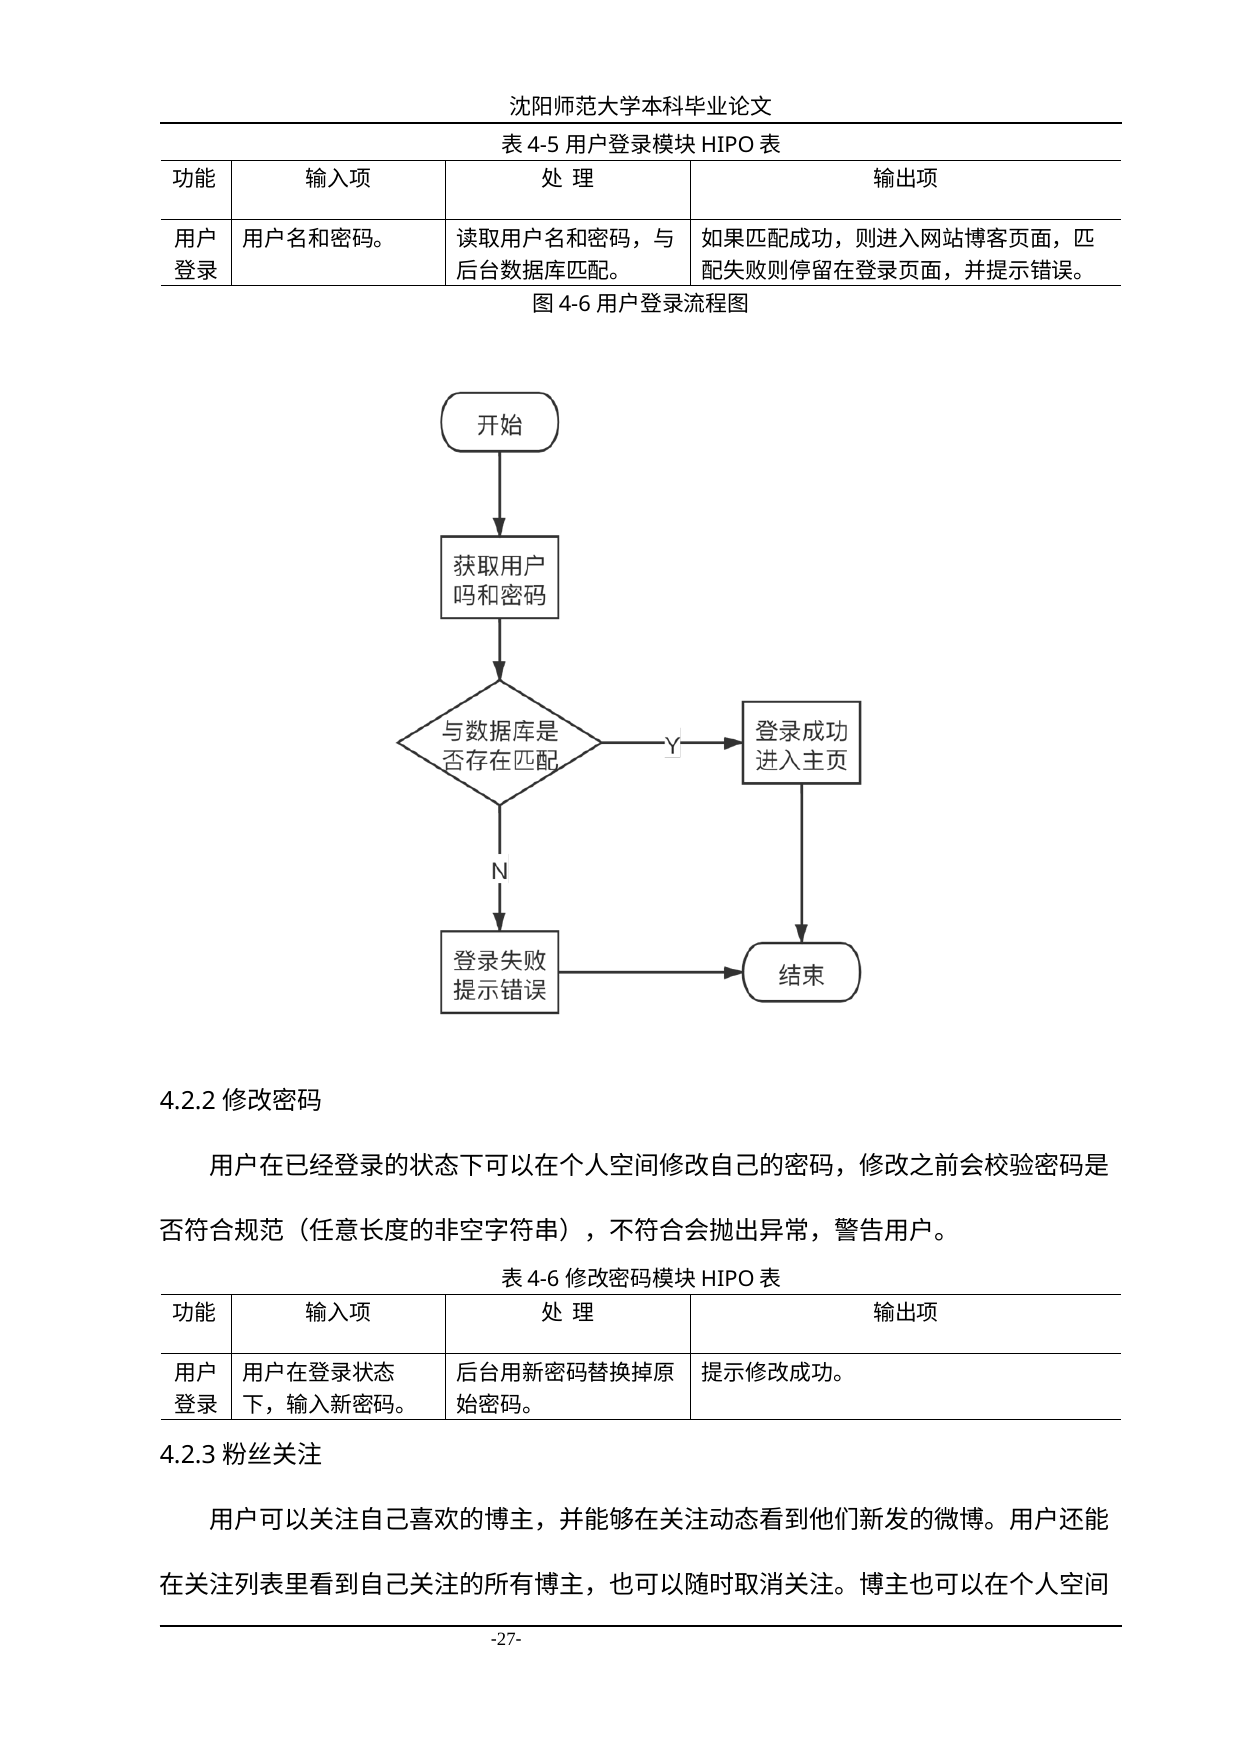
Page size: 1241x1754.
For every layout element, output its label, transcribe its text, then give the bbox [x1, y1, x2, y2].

table_header 处 理 [446, 161, 690, 219]
table_header 输入项 [232, 161, 445, 219]
table_header 输入项 [232, 1295, 445, 1353]
table_cell 用户登录 [161, 220, 231, 285]
text 表4-6 修改密码模块HIPO表 [159, 1261, 1122, 1294]
table_cell 用户名和密码。 [232, 220, 445, 285]
table_cell 后台用新密码替换掉原始密码。 [446, 1354, 690, 1419]
subtitle 4.2.3 粉丝关注 [159, 1420, 1122, 1485]
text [159, 1485, 1122, 1615]
table_header 输出项 [691, 161, 1121, 219]
table_cell 读取用户名和密码，与后台数据库匹配。 [446, 220, 690, 285]
table_header 处 理 [446, 1295, 690, 1353]
table_cell 用户在登录状态下，输入新密码。 [232, 1354, 445, 1419]
table_header 功能 [161, 161, 231, 219]
table_cell 提示修改成功。 [691, 1354, 1121, 1419]
text 用户在已经登录的状态下可以在个人空间修改自己的密码，修改之前会校验密码是否符合规范（任意长度的非空字符串），不符合会抛出异常，警告用户。 [159, 1131, 1122, 1261]
table_cell 如果匹配成功，则进入网站博客页面，匹配失败则停留在登录页面，并提示错误。 [691, 220, 1121, 285]
text 图4-6 用户登录流程图 [159, 286, 1122, 319]
table_header 输出项 [691, 1295, 1121, 1353]
picture [368, 363, 889, 1042]
table_cell 用户登录 [161, 1354, 231, 1419]
table_header 功能 [161, 1295, 231, 1353]
text 表4-5 用户登录模块HIPO表 [159, 127, 1122, 160]
